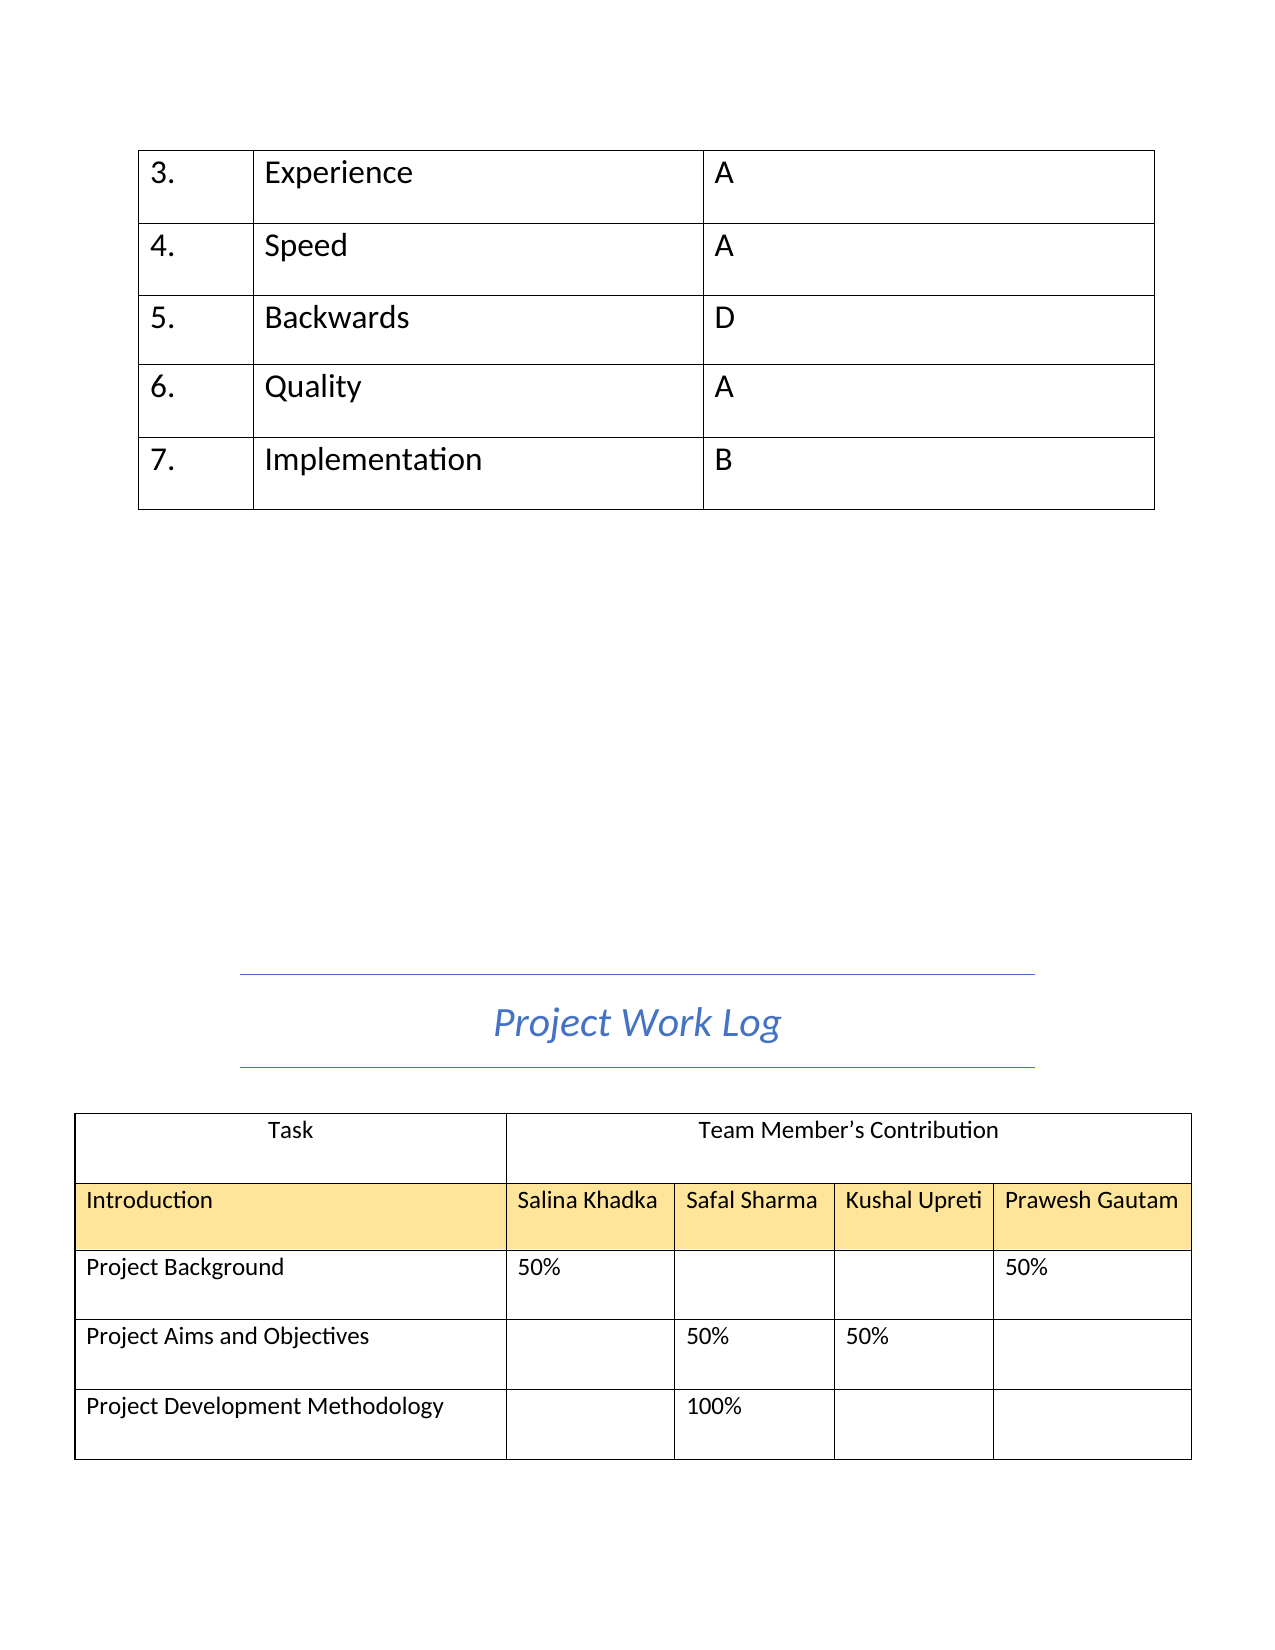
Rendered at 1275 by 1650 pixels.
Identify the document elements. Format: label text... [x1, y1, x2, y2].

table_cell Speed [254, 224, 703, 295]
table_cell Kushal Upreti [835, 1184, 993, 1249]
table_cell [835, 1390, 993, 1459]
table_cell D [704, 296, 1154, 364]
table_cell 4. [139, 224, 253, 295]
table_cell Project Aims and Objectives [76, 1320, 506, 1389]
table_cell A [704, 365, 1154, 437]
table_cell [675, 1251, 834, 1319]
table_cell 50% [835, 1320, 993, 1389]
table_cell 50% [675, 1320, 834, 1389]
table_cell Safal Sharma [675, 1184, 834, 1249]
table_cell 5. [139, 296, 253, 364]
table_cell Prawesh Gautam [994, 1184, 1191, 1249]
table_cell Project Background [76, 1251, 506, 1319]
table_cell Quality [254, 365, 703, 437]
table_cell [994, 1390, 1191, 1459]
table_cell Backwards [254, 296, 703, 364]
table_cell [835, 1251, 993, 1319]
table_cell Project Development Methodology [76, 1390, 506, 1459]
table_cell [507, 1390, 674, 1459]
table_cell 7. [139, 438, 253, 509]
table_cell 50% [994, 1251, 1191, 1319]
table_cell 6. [139, 365, 253, 437]
table_cell [994, 1320, 1191, 1389]
table_cell A [704, 224, 1154, 295]
table_cell Experience [254, 151, 703, 222]
table_cell Implementation [254, 438, 703, 509]
table_cell Salina Khadka [507, 1184, 674, 1249]
table_cell [507, 1320, 674, 1389]
table_cell B [704, 438, 1154, 509]
table_cell 50% [507, 1251, 674, 1319]
table_header Team Member’s Contribution [507, 1114, 1191, 1183]
table_cell A [704, 151, 1154, 222]
table_header Task [76, 1114, 506, 1183]
table_cell 100% [675, 1390, 834, 1459]
table_cell Introduction [76, 1184, 506, 1249]
text Project Work Log [240, 975, 1035, 1067]
table_cell 3. [139, 151, 253, 222]
